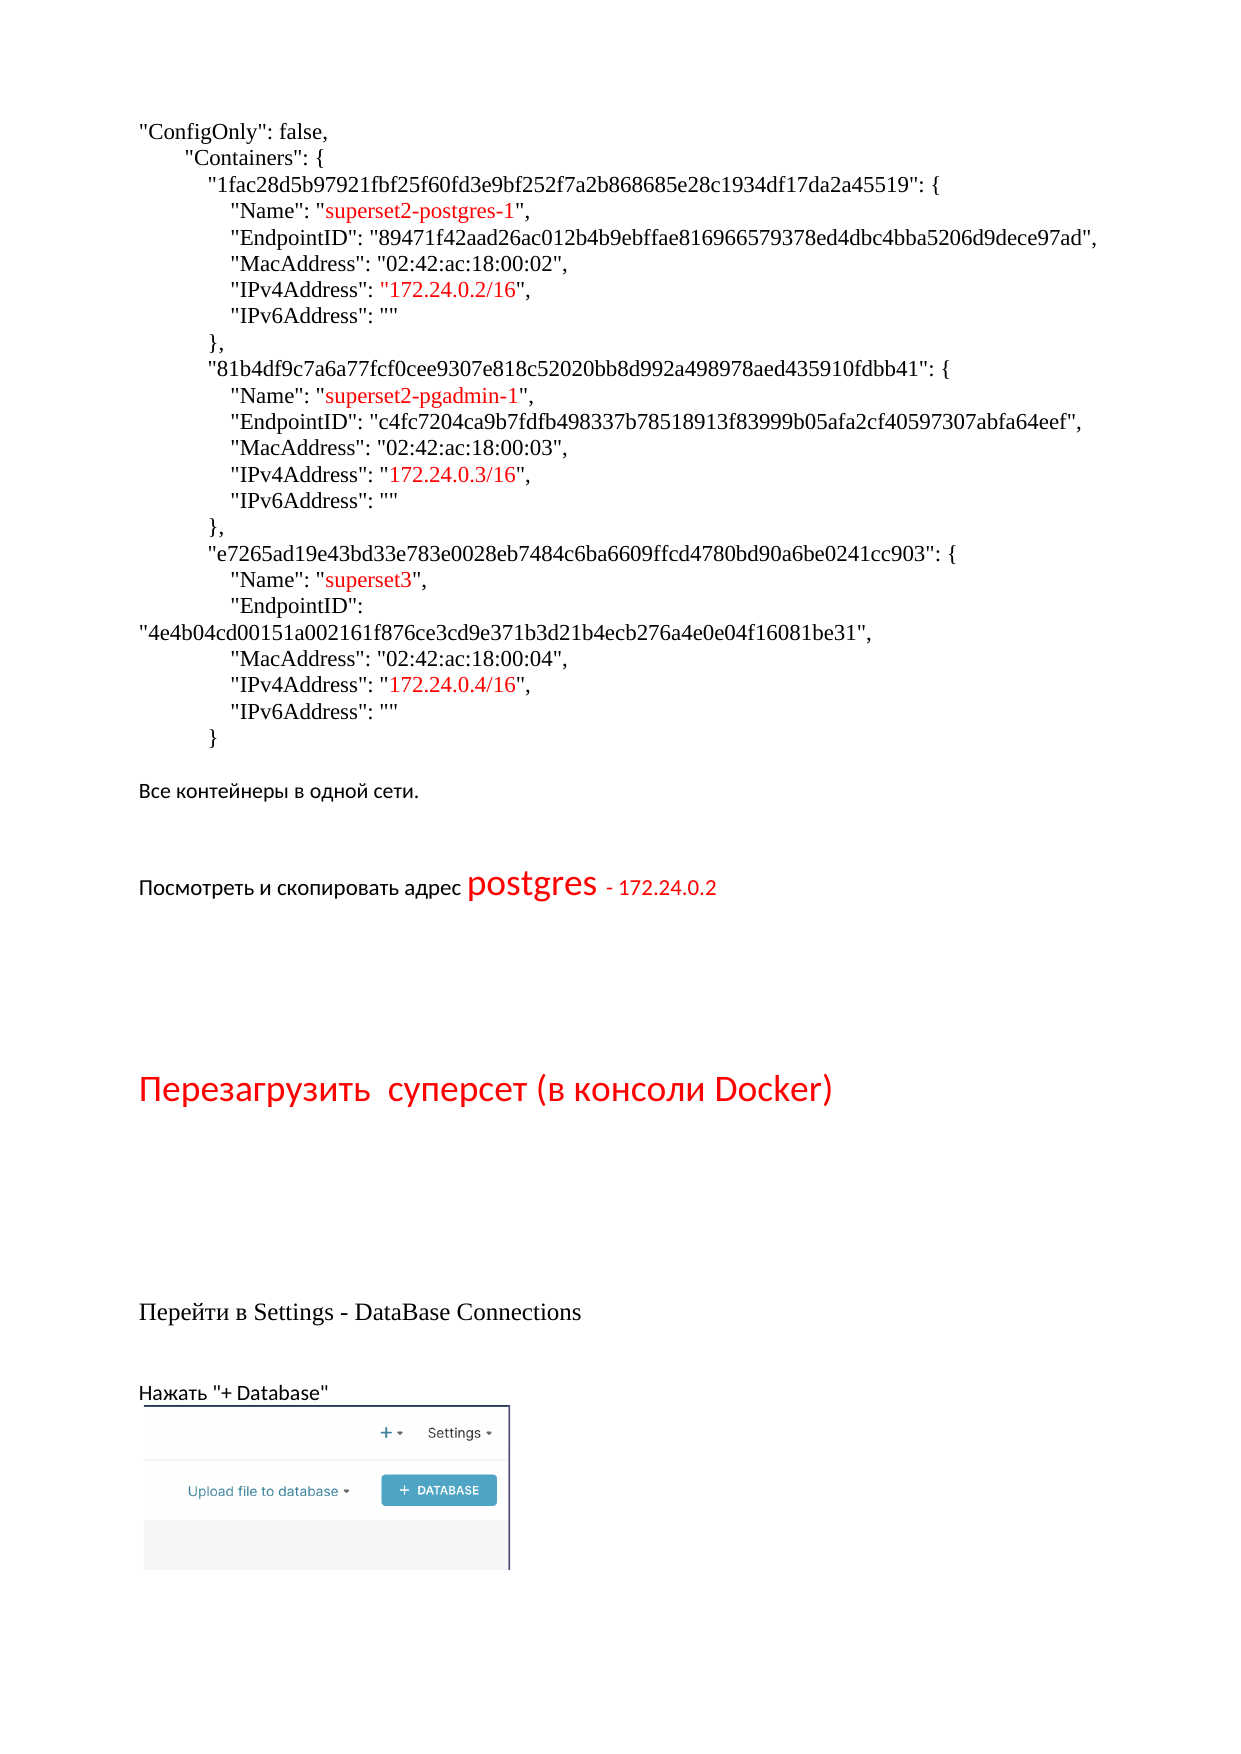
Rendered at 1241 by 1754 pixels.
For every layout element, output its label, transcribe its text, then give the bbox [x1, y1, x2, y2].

text "Name": "superset3", [139, 566, 1101, 592]
text "MacAddress": "02:42:ac:18:00:02", [139, 250, 1101, 276]
text }, [139, 513, 1101, 540]
text } [139, 724, 1101, 751]
text "1fac28d5b97921fbf25f60fd3e9bf252f7a2b868685e28c1934df17da2a45519": { [139, 171, 1101, 197]
text "IPv6Address": "" [139, 698, 1101, 724]
text Перейти в Settings - DataBase Connections [139, 1297, 1101, 1326]
text "MacAddress": "02:42:ac:18:00:03", [139, 434, 1101, 461]
text "EndpointID": "89471f42aad26ac012b4b9ebffae816966579378ed4dbc4bba5206d9dece97ad", [139, 223, 1101, 250]
text "Name": "superset2-pgadmin-1", [139, 382, 1101, 408]
text "IPv6Address": "" [139, 303, 1101, 329]
text "EndpointID": "4e4b04cd00151a002161f876ce3cd9e371b3d21b4ecb276a4e0e04f16081be31", [139, 592, 1101, 645]
text }, [139, 329, 1101, 355]
text "IPv4Address": "172.24.0.3/16", [139, 461, 1101, 487]
text "ConfigOnly": false, [139, 118, 1101, 144]
text "IPv4Address": "172.24.0.2/16", [139, 276, 1101, 303]
text "Containers": { [139, 144, 1101, 171]
text "EndpointID": "c4fc7204ca9b7fdfb498337b78518913f83999b05afa2cf40597307abfa64eef", [139, 408, 1101, 434]
text "e7265ad19e43bd33e783e0028eb7484c6ba6609ffcd4780bd90a6be0241cc903": { [139, 540, 1101, 566]
text Посмотреть и скопировать адрес postgres - 172.24.0.2 [139, 859, 1101, 904]
text Нажать "+ Database" [139, 1379, 1101, 1406]
text Все контейнеры в одной сети. [139, 777, 1101, 804]
text "Name": "superset2-postgres-1", [139, 197, 1101, 223]
text "MacAddress": "02:42:ac:18:00:04", [139, 645, 1101, 672]
picture [143, 1405, 511, 1570]
text "IPv6Address": "" [139, 487, 1101, 513]
text "IPv4Address": "172.24.0.4/16", [139, 672, 1101, 698]
text Перезагрузить суперсет (в консоли Docker) [139, 1064, 1101, 1110]
text "81b4df9c7a6a77fcf0cee9307e818c52020bb8d992a498978aed435910fdbb41": { [139, 355, 1101, 382]
